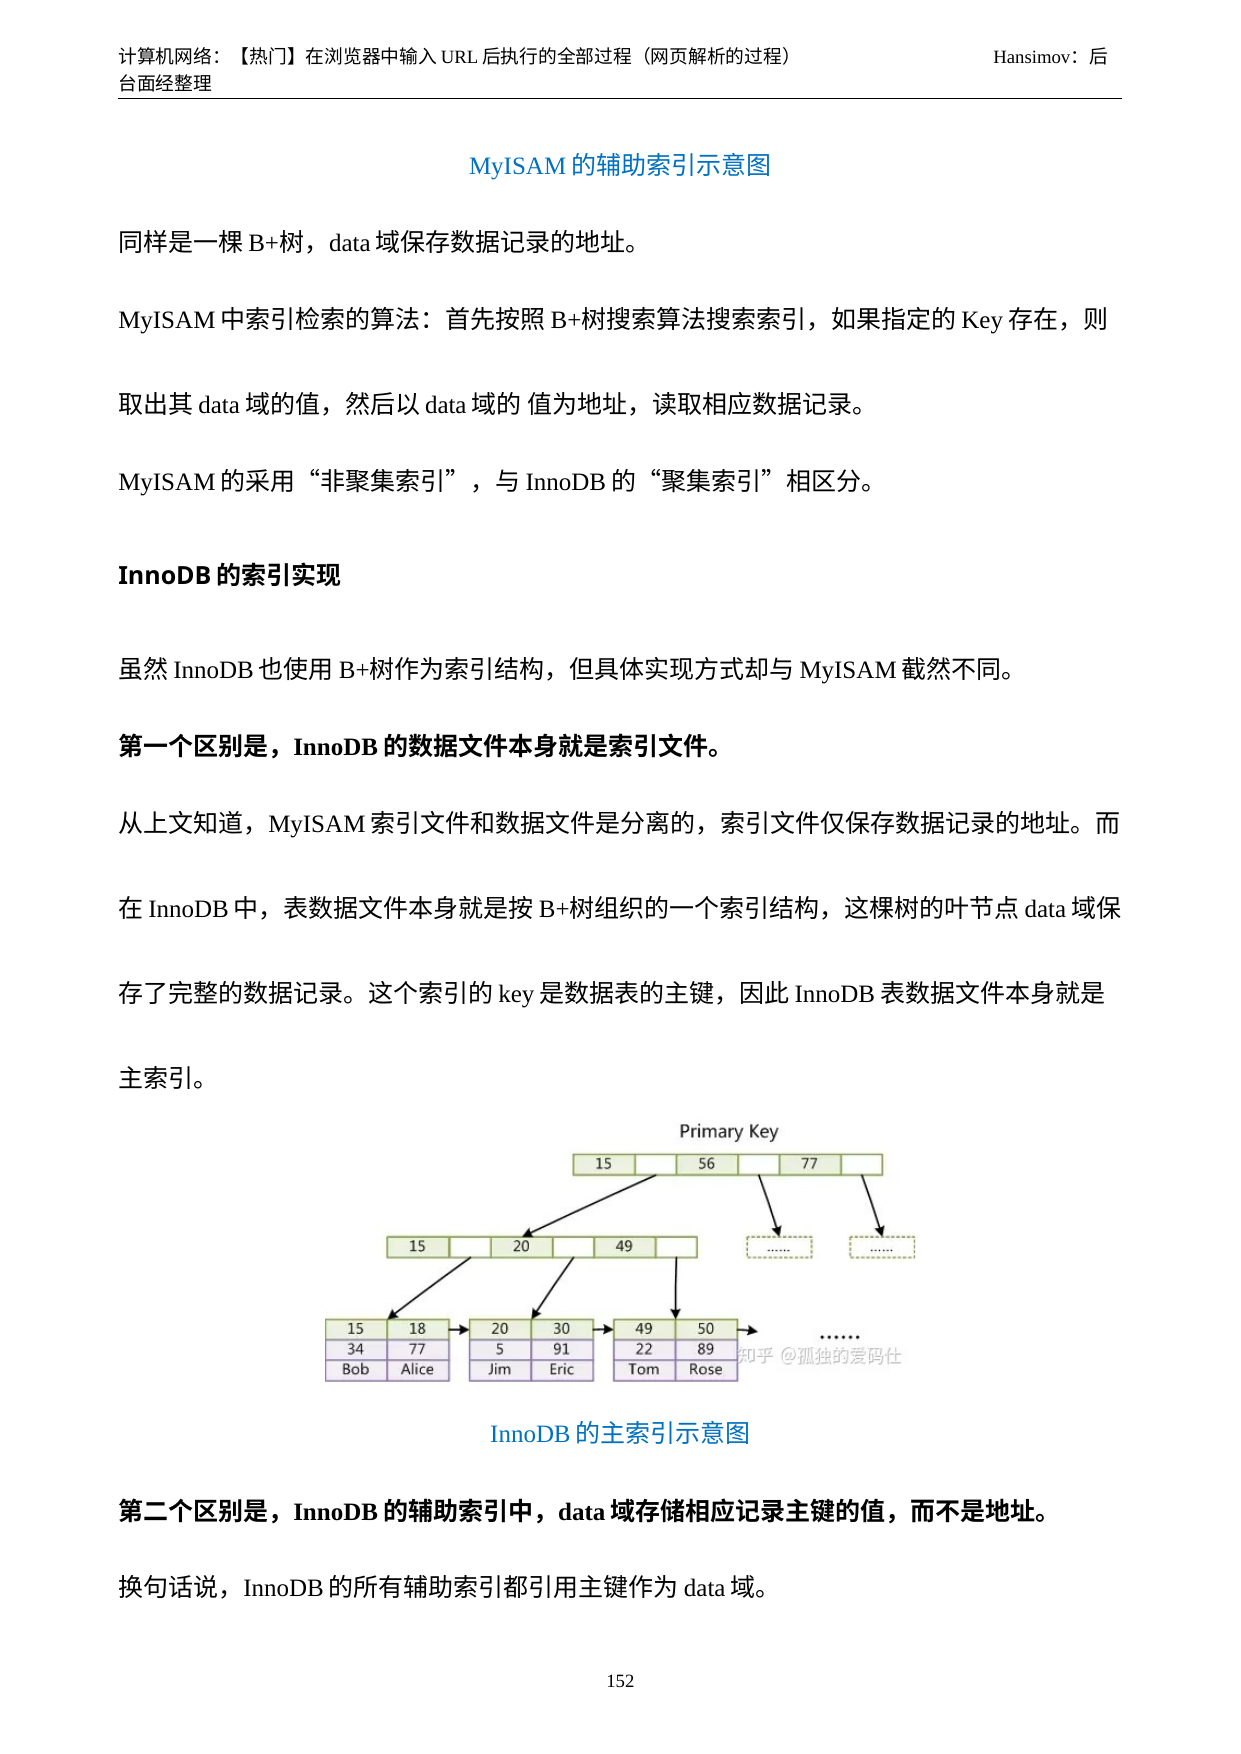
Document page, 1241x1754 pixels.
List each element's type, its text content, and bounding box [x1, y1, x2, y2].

text MyISAM的辅助索引示意图 [118, 130, 1122, 198]
text 从上文知道，MyISAM索引文件和数据文件是分离的，索引文件仅保存数据记录的地址。而在InnoDB中，表数据文件本身就是按B+树组织的一个索引结构，这棵树的叶节点data域保存了完整的数据记录。这个索引的key是数据表的主键，因此InnoDB表数据文件本身就是主索引。 [118, 788, 1122, 1110]
text 第二个区别是，InnoDB的辅助索引中，data域存储相应记录主键的值，而不是地址。 [118, 1475, 1122, 1543]
text 虽然InnoDB也使用B+树作为索引结构，但具体实现方式却与MyISAM截然不同。 [118, 634, 1122, 702]
text 第一个区别是，InnoDB的数据文件本身就是索引文件。 [118, 711, 1122, 778]
text MyISAM的采用“非聚集索引”，与InnoDB的“聚集索引”相区分。 [118, 446, 1122, 514]
text MyISAM中索引检索的算法：首先按照B+树搜索算法搜索索引，如果指定的Key存在，则取出其data域的值，然后以data域的 值为地址，读取相应数据记录。 [118, 284, 1122, 437]
text 换句话说，InnoDB的所有辅助索引都引用主键作为data域。 [118, 1552, 1122, 1620]
picture [325, 1119, 916, 1382]
subtitle InnoDB的索引实现 [118, 540, 1097, 608]
text 同样是一棵B+树，data域保存数据记录的地址。 [118, 207, 1122, 275]
text InnoDB的主索引示意图 [118, 1398, 1122, 1466]
